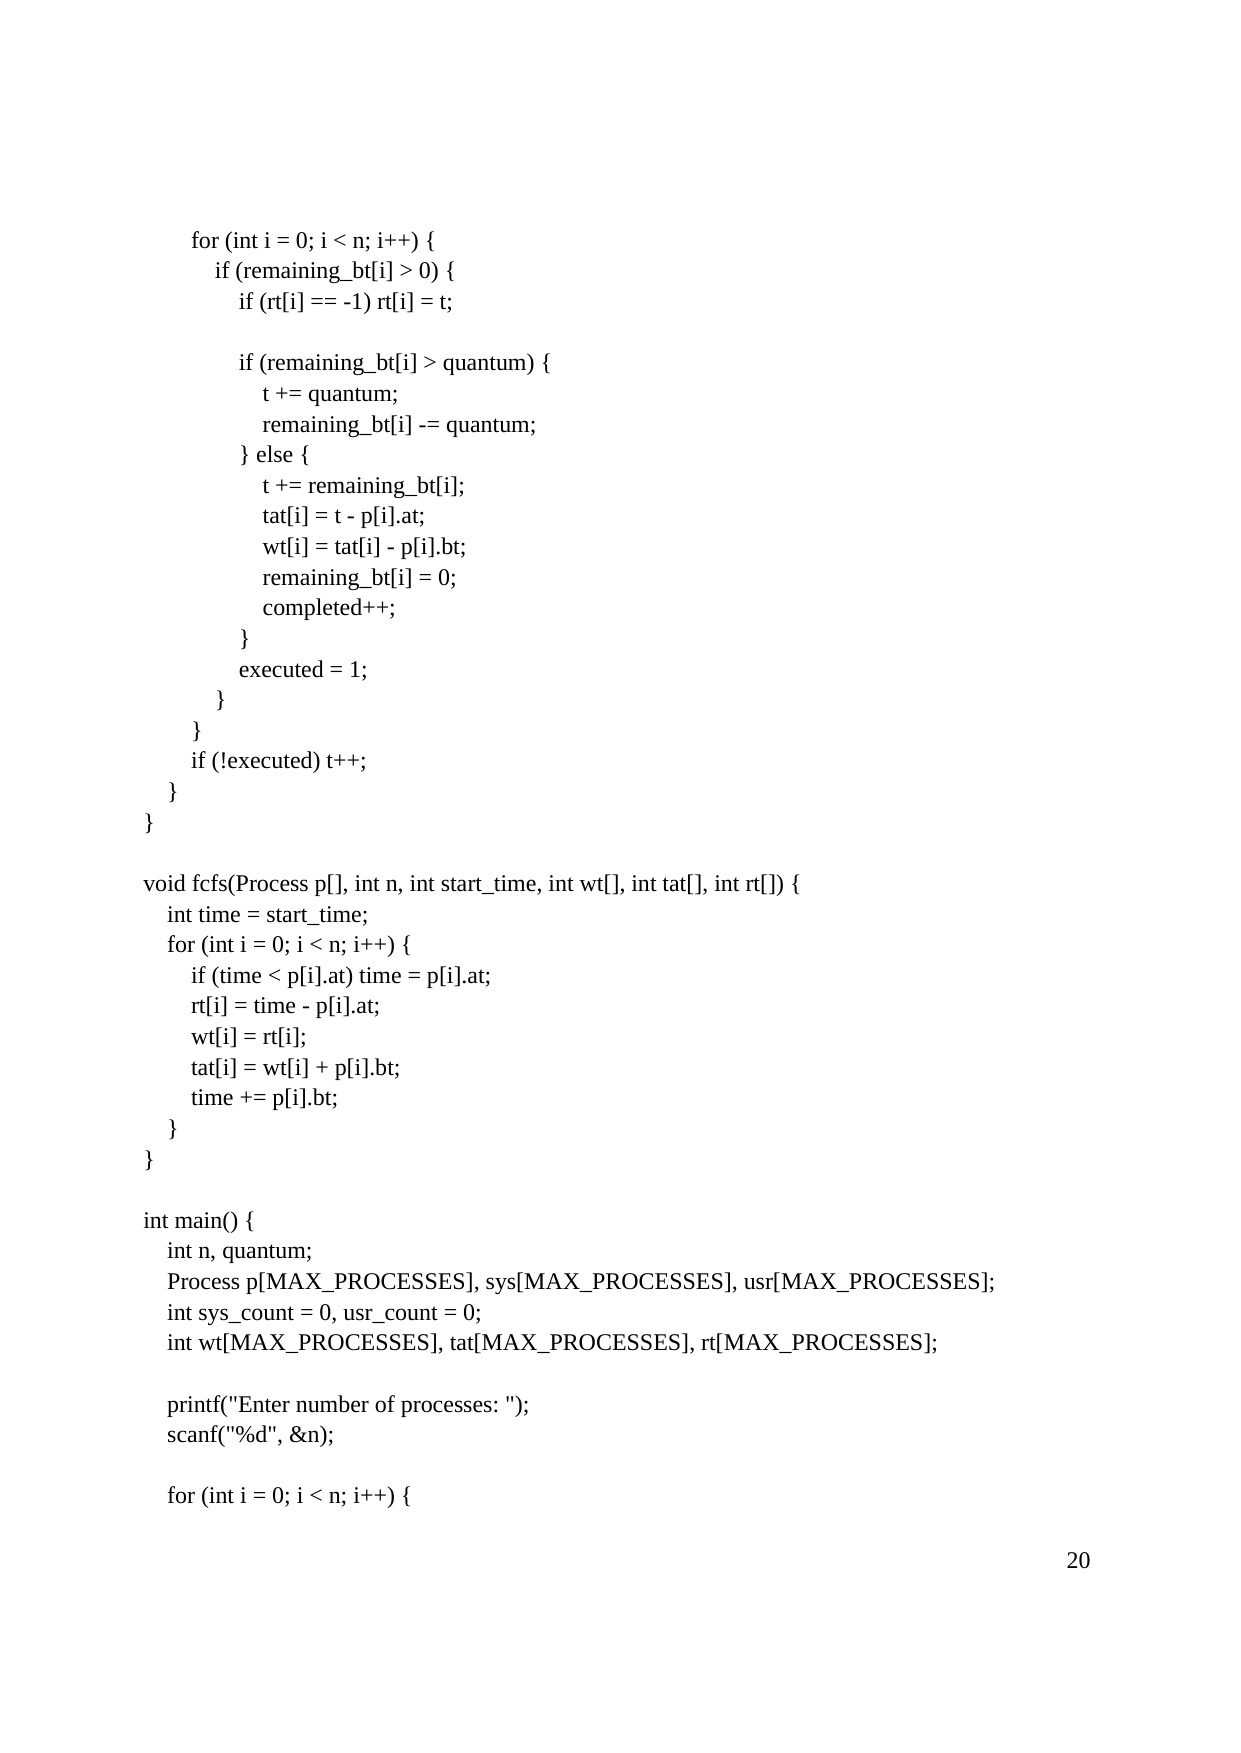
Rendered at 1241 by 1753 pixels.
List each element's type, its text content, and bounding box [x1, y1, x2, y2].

text printf("Enter number of processes: "); [143, 1390, 1111, 1417]
text } else { [143, 440, 1111, 468]
text if (remaining_bt[i] > 0) { [143, 257, 1111, 284]
text wt[i] = rt[i]; [143, 1022, 1111, 1050]
text for (int i = 0; i < n; i++) { [143, 930, 1111, 958]
text for (int i = 0; i < n; i++) { [143, 1482, 1111, 1509]
text if (!executed) t++; [143, 747, 1111, 774]
text } [143, 808, 1111, 835]
text void fcfs(Process p[], int n, int start_time, int wt[], int tat[], int rt[]) { [143, 869, 1111, 897]
text remaining_bt[i] -= quantum; [143, 410, 1111, 437]
text } [143, 777, 1111, 805]
text scanf("%d", &n); [143, 1420, 1111, 1448]
text } [143, 1145, 1111, 1172]
text } [143, 1114, 1111, 1142]
text if (time < p[i].at) time = p[i].at; [143, 961, 1111, 988]
text executed = 1; [143, 655, 1111, 682]
text t += quantum; [143, 379, 1111, 407]
text rt[i] = time - p[i].at; [143, 992, 1111, 1019]
text } [143, 685, 1111, 713]
text } [143, 716, 1111, 743]
text if (rt[i] == -1) rt[i] = t; [143, 287, 1111, 315]
text for (int i = 0; i < n; i++) { [143, 226, 1111, 253]
text int wt[MAX_PROCESSES], tat[MAX_PROCESSES], rt[MAX_PROCESSES]; [143, 1328, 1111, 1356]
text int main() { [143, 1206, 1111, 1233]
text tat[i] = wt[i] + p[i].bt; [143, 1053, 1111, 1080]
text Process p[MAX_PROCESSES], sys[MAX_PROCESSES], usr[MAX_PROCESSES]; [143, 1267, 1111, 1295]
text remaining_bt[i] = 0; [143, 563, 1111, 590]
text } [143, 624, 1111, 652]
text tat[i] = t - p[i].at; [143, 502, 1111, 529]
text int n, quantum; [143, 1237, 1111, 1264]
text completed++; [143, 593, 1111, 621]
text if (remaining_bt[i] > quantum) { [143, 348, 1111, 376]
text t += remaining_bt[i]; [143, 471, 1111, 498]
text time += p[i].bt; [143, 1083, 1111, 1111]
text wt[i] = tat[i] - p[i].bt; [143, 532, 1111, 560]
text int sys_count = 0, usr_count = 0; [143, 1298, 1111, 1325]
text int time = start_time; [143, 900, 1111, 927]
